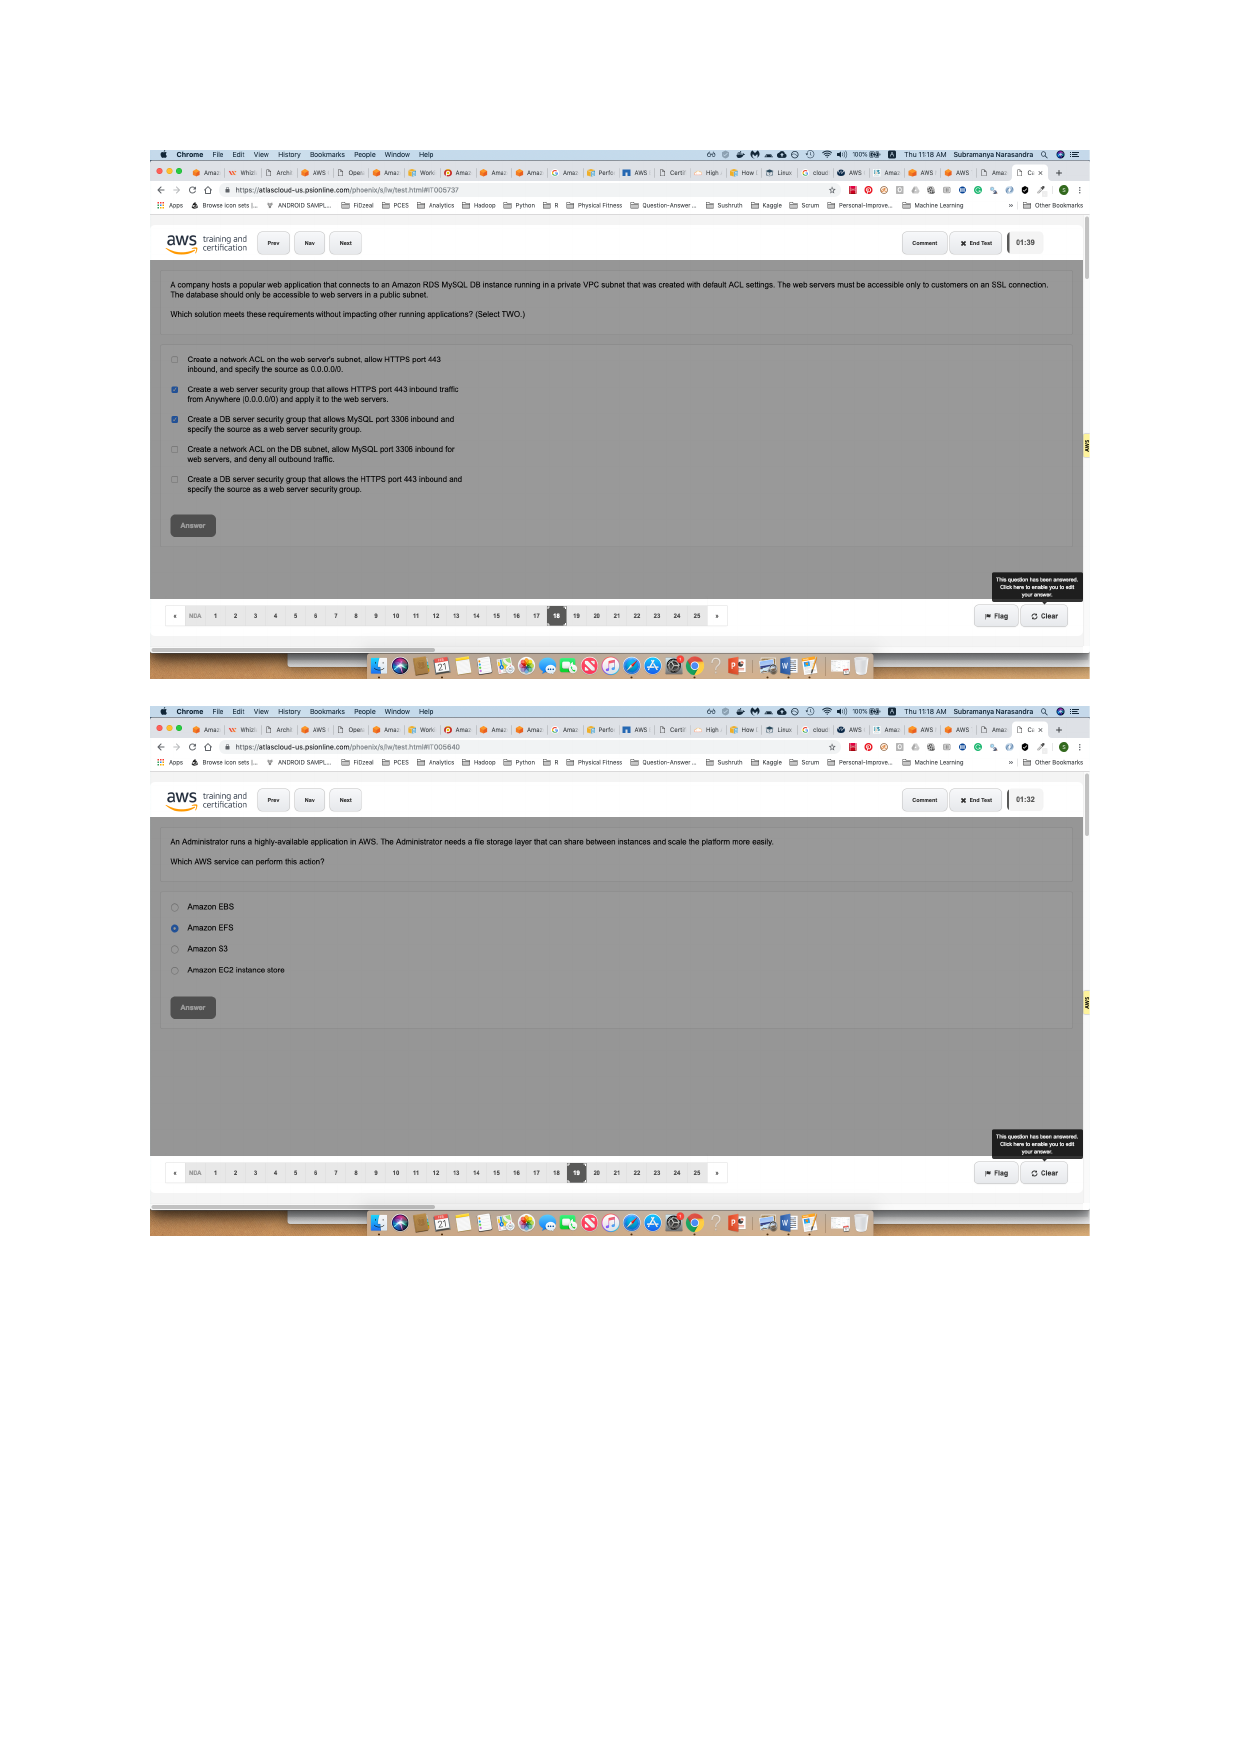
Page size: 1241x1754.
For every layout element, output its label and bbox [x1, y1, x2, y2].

picture [150, 150, 1090, 679]
picture [150, 706, 1090, 1236]
